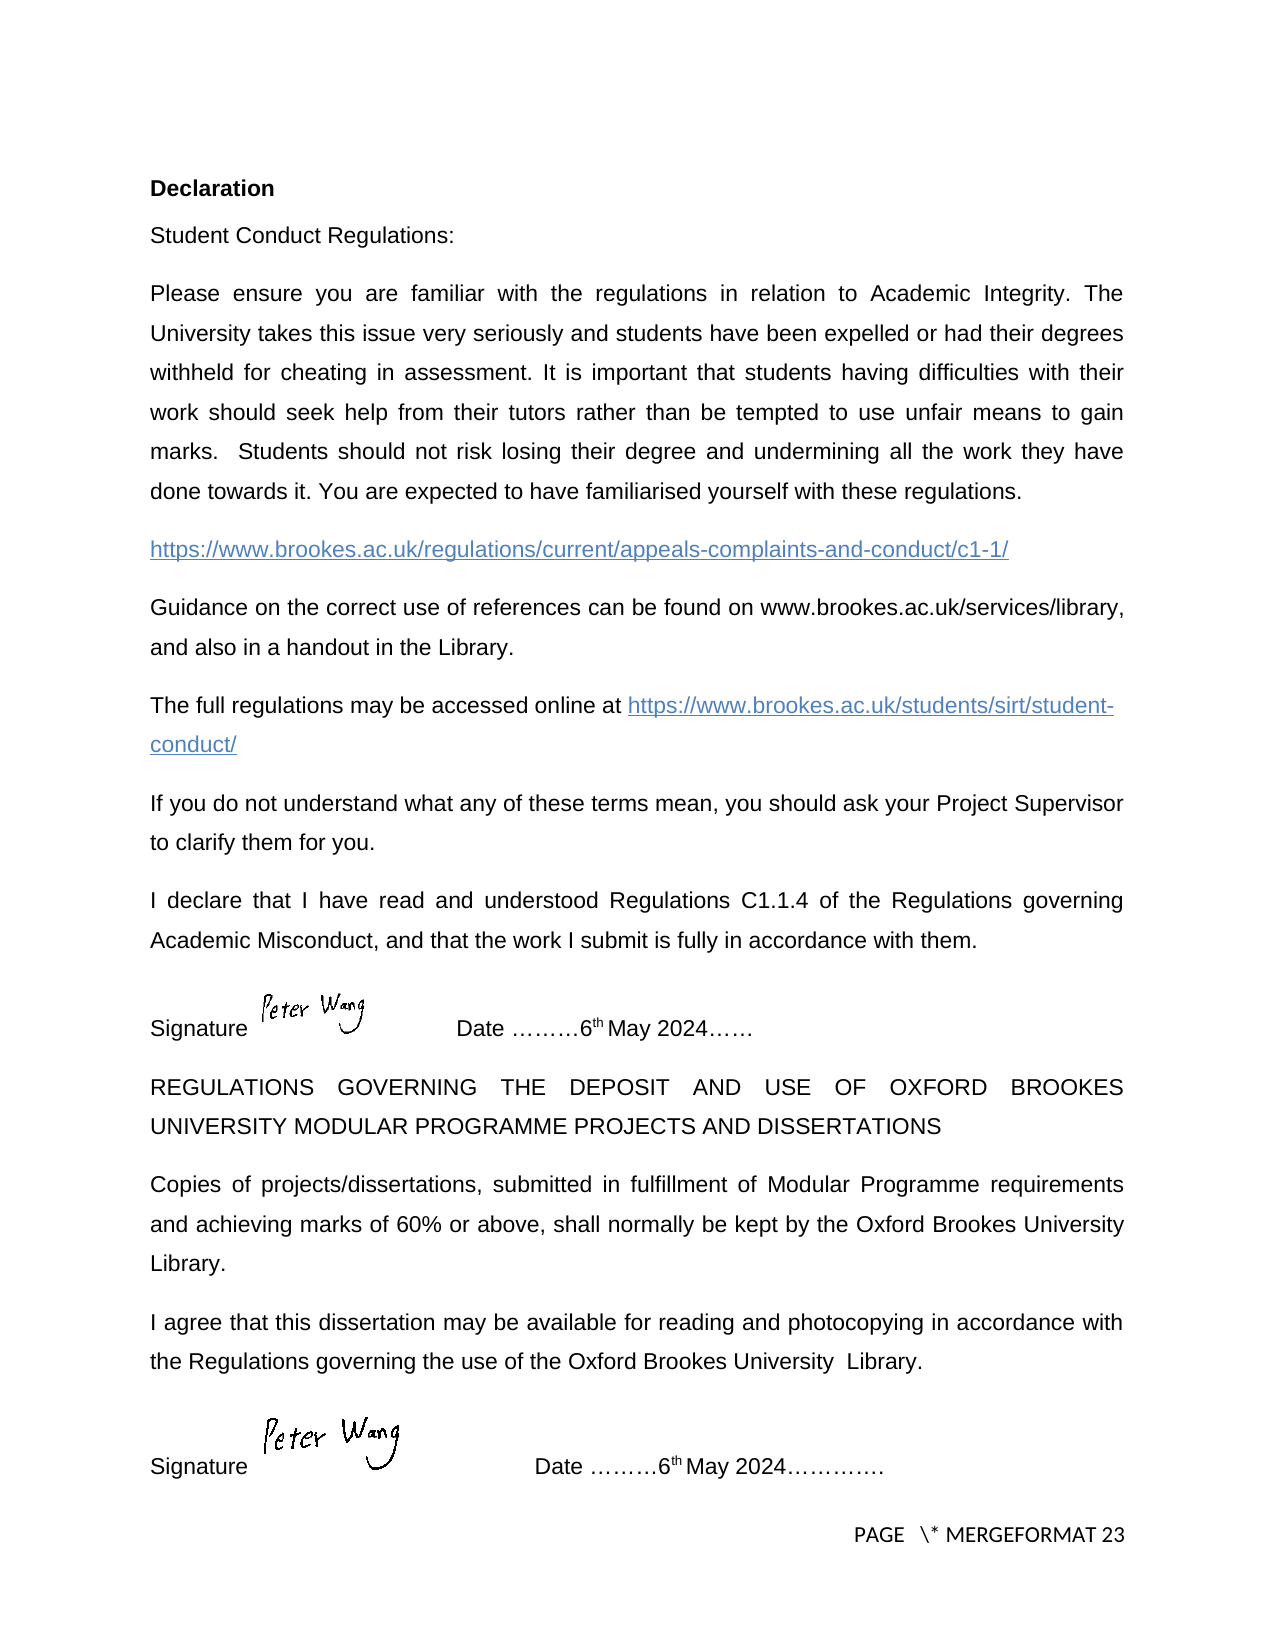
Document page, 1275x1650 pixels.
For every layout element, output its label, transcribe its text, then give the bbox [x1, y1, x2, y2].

text If you do not understand what any of these terms mean, you should ask your Project Supervisor to clarify them for you. [150, 790, 1125, 856]
text Copies of projects/dissertations, submitted in fulfillment of Modular Programme requirements and achieving marks of 60% or above, shall normally be kept by the Oxford Brookes University Library. [150, 1171, 1125, 1277]
text Signature Date ………6th May 2024…………. [150, 1406, 1125, 1479]
text Guidance on the correct use of references can be found on www.brookes.ac.uk/services/library, and also in a handout in the Library. [150, 594, 1125, 660]
text Student Conduct Regulations: [150, 222, 1125, 248]
text REGULATIONS GOVERNING THE DEPOSIT AND USE OF OXFORD BROOKES UNIVERSITY MODULAR PROGRAMME PROJECTS AND DISSERTATIONS [150, 1074, 1125, 1139]
text Please ensure you are familiar with the regulations in relation to Academic Integrity. The University takes this issue very seriously and students have been expelled or had their degrees withheld for cheating in assessment. It is important that students having difficulties with their work should seek help from their tutors rather than be tempted to use unfair means to gain marks. Students should not risk losing their degree and undermining all the work they have done towards it. You are expected to have familiarised yourself with these regulations. [150, 280, 1125, 504]
text I agree that this dissertation may be available for reading and photocopying in accordance with the Regulations governing the use of the Oxford Brookes University Library. [150, 1308, 1125, 1374]
text The full regulations may be accessed online at https://www.brookes.ac.uk/students/sirt/student-conduct/ [150, 692, 1125, 758]
text I declare that I have read and understood Regulations C1.1.4 of the Regulations governing Academic Misconduct, and that the work I submit is fully in accordance with them. [150, 887, 1125, 953]
subtitle Declaration [150, 175, 1125, 201]
text https://www.brookes.ac.uk/regulations/current/appeals-complaints-and-conduct/c1-1/ [150, 536, 1125, 562]
text Signature Date ………6th May 2024…… [150, 985, 1125, 1042]
